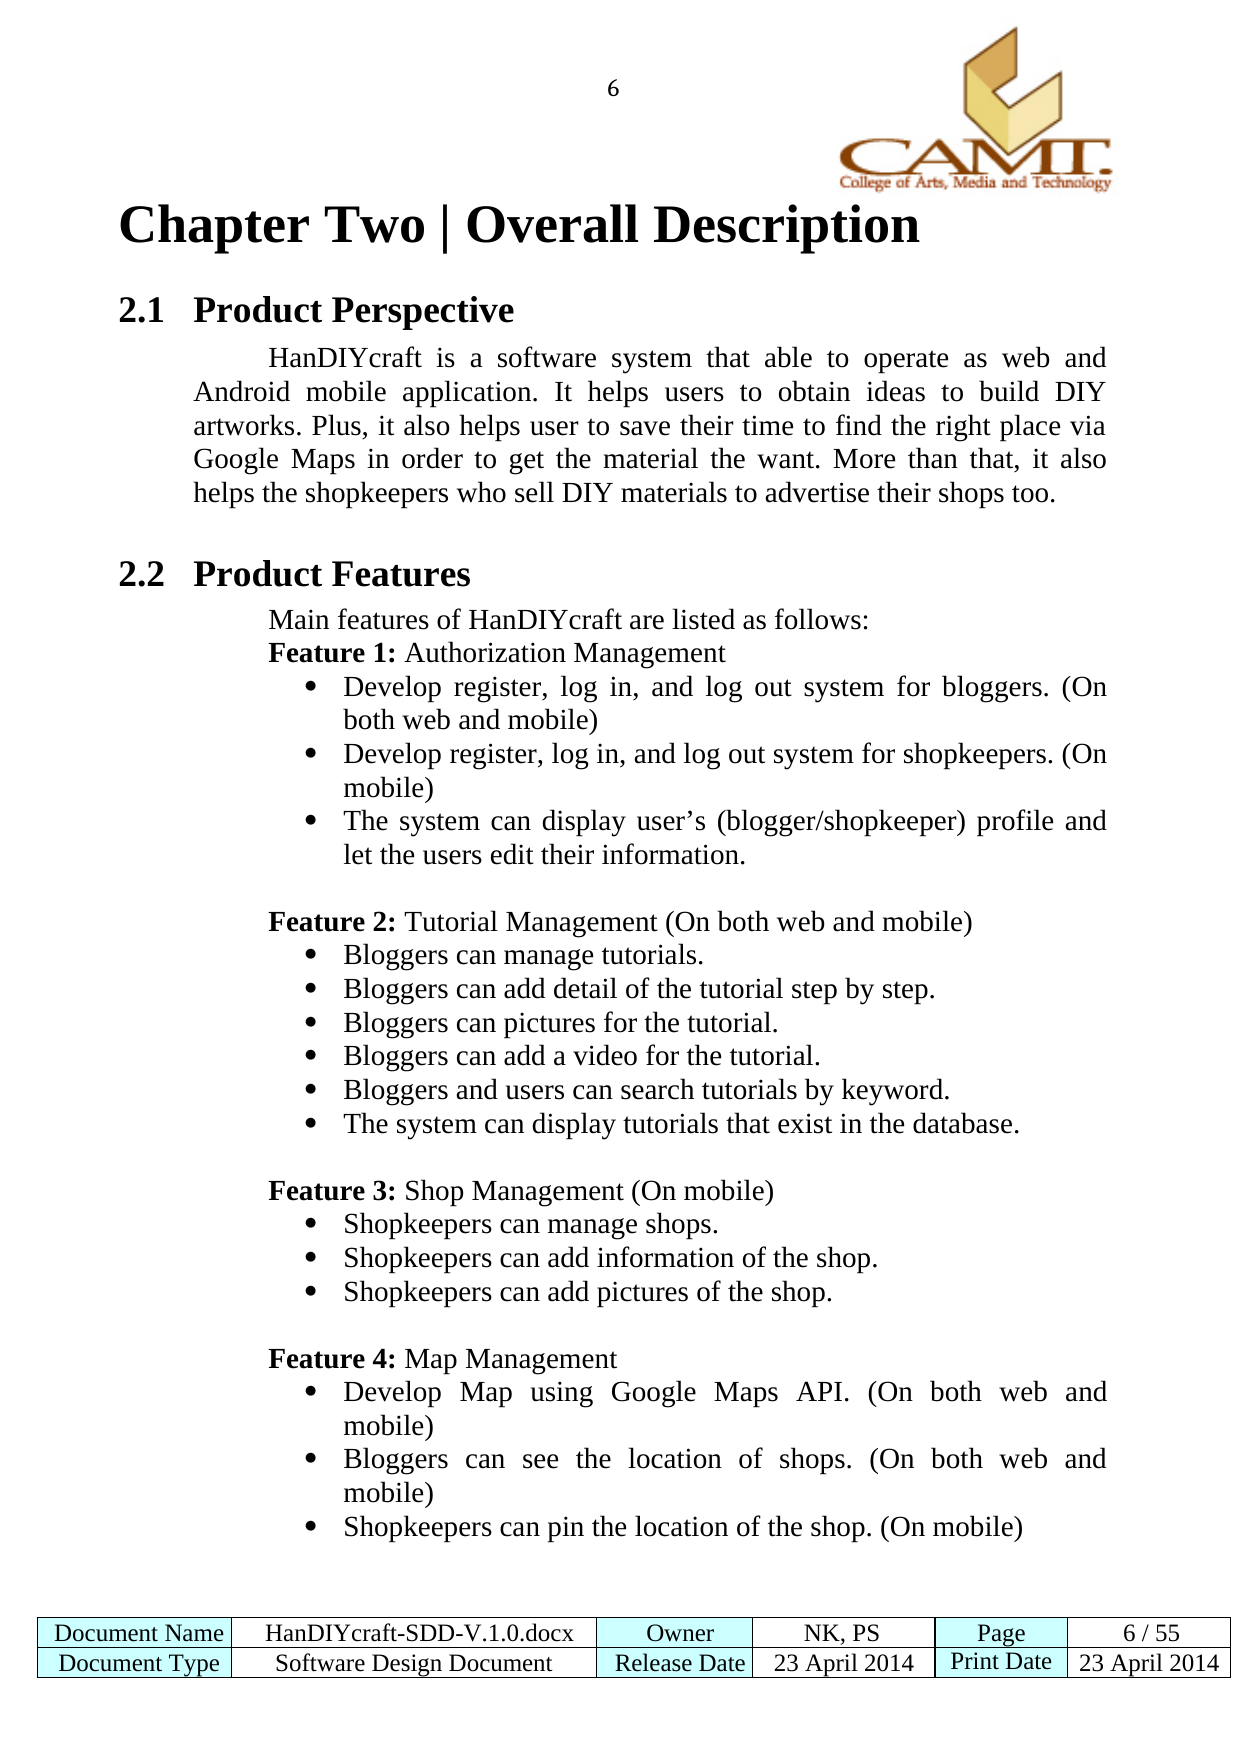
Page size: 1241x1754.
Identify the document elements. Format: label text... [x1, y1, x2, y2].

text Chapter Two | Overall Description [118, 192, 1108, 254]
list Bloggers and users can search tutorials by keyword. [306, 1072, 1108, 1106]
list Shopkeepers can manage shops. [306, 1206, 1108, 1240]
list Bloggers can add a video for the tutorial. [306, 1038, 1108, 1072]
list Bloggers can see the location of shops. (On both web and mobile) [306, 1442, 1108, 1509]
list Develop register, log in, and log out system for shopkeepers. (On mobile) [306, 736, 1108, 803]
list Product Perspective [118, 288, 1108, 331]
picture [755, 18, 1221, 207]
list Develop Map using Google Maps API. (On both web and mobile) [306, 1374, 1108, 1442]
list Bloggers can pictures for the tutorial. [306, 1005, 1108, 1038]
list Shopkeepers can add pictures of the shop. [306, 1274, 1108, 1307]
text Feature 4: Map Management [193, 1341, 1108, 1374]
text Feature 3: Shop Management (On mobile) [193, 1173, 1108, 1206]
list Bloggers can manage tutorials. [306, 937, 1108, 971]
list Develop register, log in, and log out system for bloggers. (On both web and mobile) [306, 669, 1108, 736]
text Feature 2: Tutorial Management (On both web and mobile) [193, 904, 1108, 937]
list The system can display tutorials that exist in the database. [306, 1106, 1108, 1139]
list Main features of HanDIYcraft are listed as follows: [268, 602, 1108, 635]
list HanDIYcraft is a software system that able to operate as web and Android mobile application. It helps users to obtain ideas to build DIY artworks. Plus, it also helps user to save their time to find the right place via Google Maps in order to get the material the want. More than that, it also helps the shopkeepers who sell DIY materials to advertise their shops too. [193, 341, 1108, 508]
list Bloggers can add detail of the tutorial step by step. [306, 971, 1108, 1005]
list Product Features [118, 551, 1108, 594]
list Shopkeepers can pin the location of the shop. (On mobile) [306, 1509, 1108, 1542]
text Feature 1: Authorization Management [118, 635, 1108, 669]
list The system can display user’s (blogger/shopkeeper) profile and let the users edit their information. [306, 803, 1108, 870]
list Shopkeepers can add information of the shop. [306, 1240, 1108, 1274]
